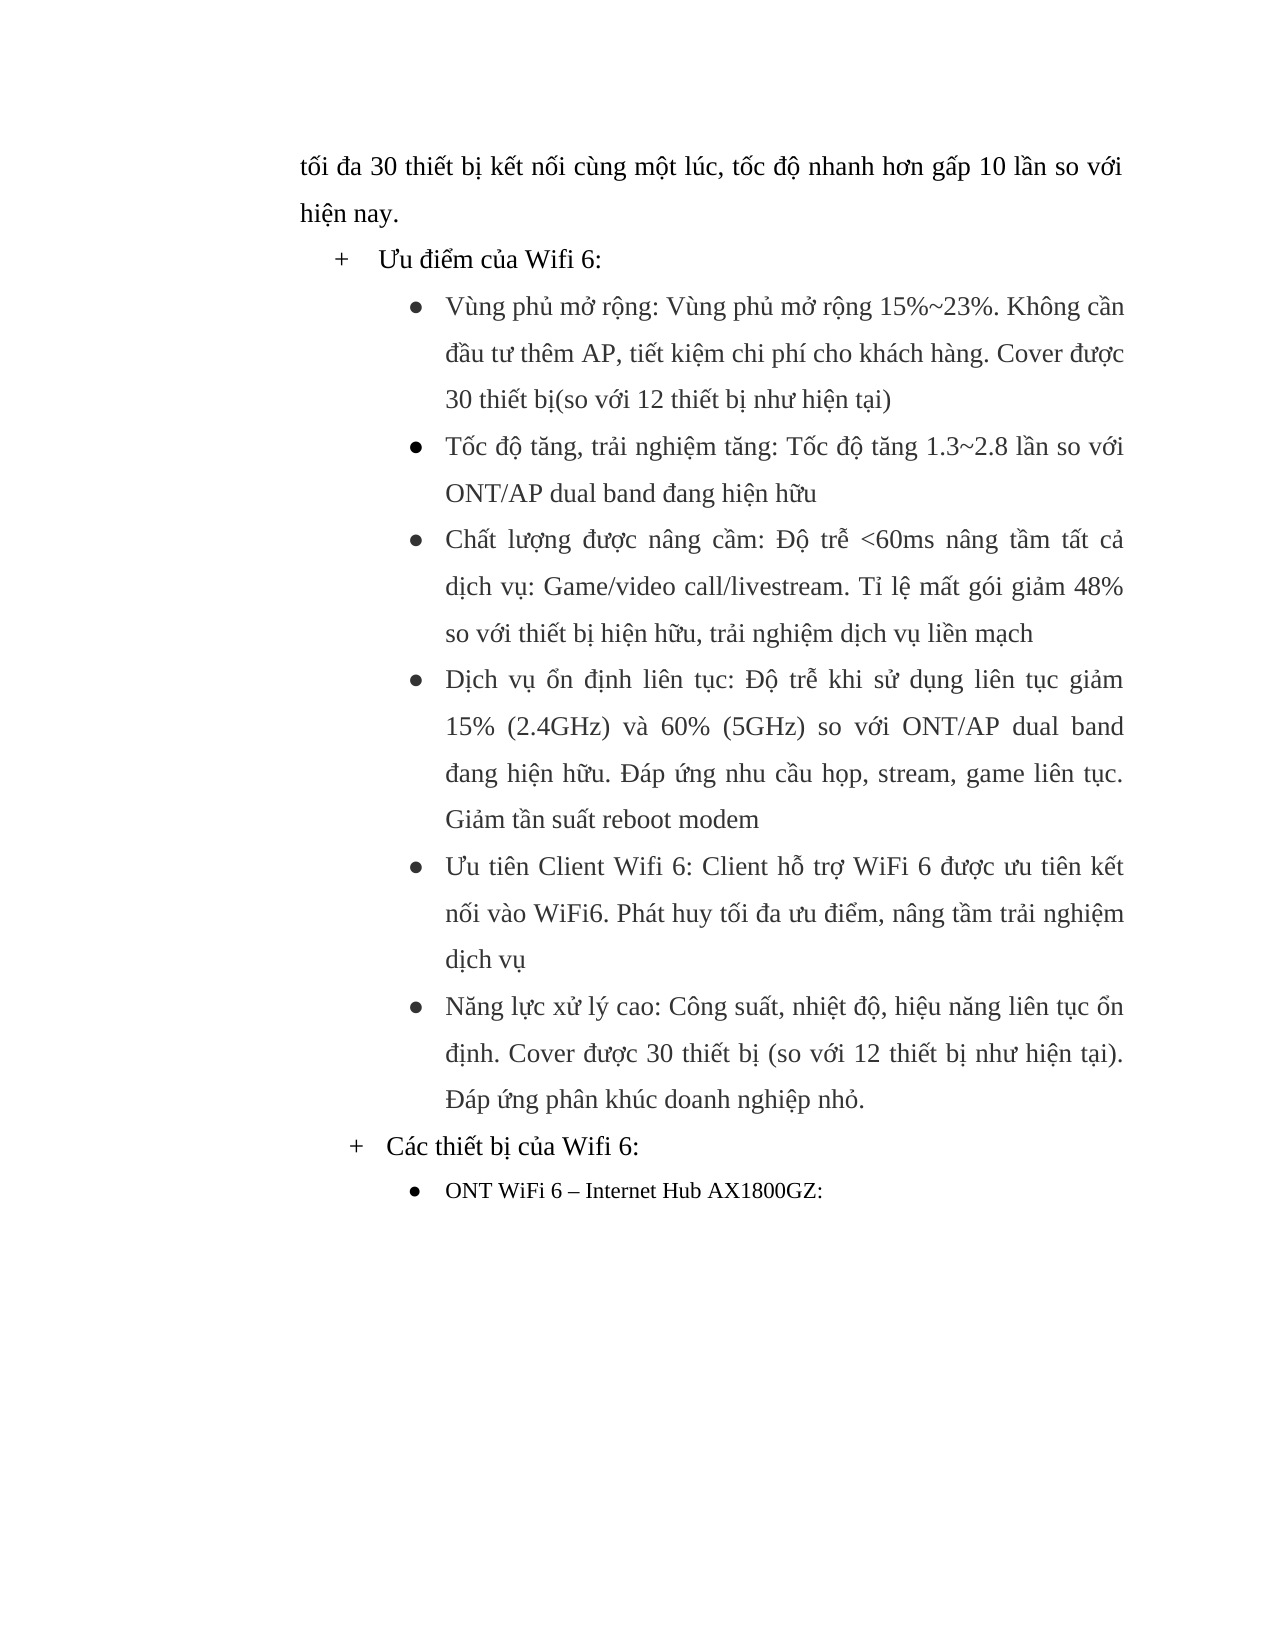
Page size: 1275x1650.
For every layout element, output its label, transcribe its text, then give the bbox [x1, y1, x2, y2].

list ONT WiFi 6 – Internet Hub AX1800GZ: [408, 1177, 1125, 1203]
list Các thiết bị của Wifi 6: [349, 1130, 1125, 1161]
list Năng lực xử lý cao: Công suất, nhiệt độ, hiệu năng liên tục ổn định. Cover được 30 thiết bị (so với 12 thiết bị như hiện tại). Đáp ứng phân khúc doanh nghiệp nhỏ. [408, 1021, 1125, 1114]
list Ưu tiên Client Wifi 6: Client hỗ trợ WiFi 6 được ưu tiên kết nối vào WiFi6. Phát huy tối đa ưu điểm, nâng tầm trải nghiệm dịch vụ [408, 881, 1125, 974]
list Tốc độ tăng, trải nghiệm tăng: Tốc độ tăng 1.3~2.8 lần so với ONT/AP dual band đang hiện hữu [408, 430, 1125, 508]
list Vùng phủ mở rộng: Vùng phủ mở rộng 15%~23%. Không cần đầu tư thêm AP, tiết kiệm chi phí cho khách hàng. Cover được 30 thiết bị(so với 12 thiết bị như hiện tại) [408, 290, 1125, 414]
list Dịch vụ ổn định liên tục: Độ trễ khi sử dụng liên tục giảm 15% (2.4GHz) và 60% (5GHz) so với ONT/AP dual band đang hiện hữu. Đáp ứng nhu cầu họp, stream, game liên tục. Giảm tần suất reboot modem [408, 694, 1125, 834]
list Chất lượng được nâng cầm: Độ trễ <60ms nâng tầm tất cả dịch vụ: Game/video call/livestream. Tỉ lệ mất gói giảm 48% so với thiết bị hiện hữu, trải nghiệm dịch vụ liền mạch [408, 554, 1125, 648]
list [262, 150, 1125, 228]
list Ưu điểm của Wifi 6: [334, 243, 1125, 274]
